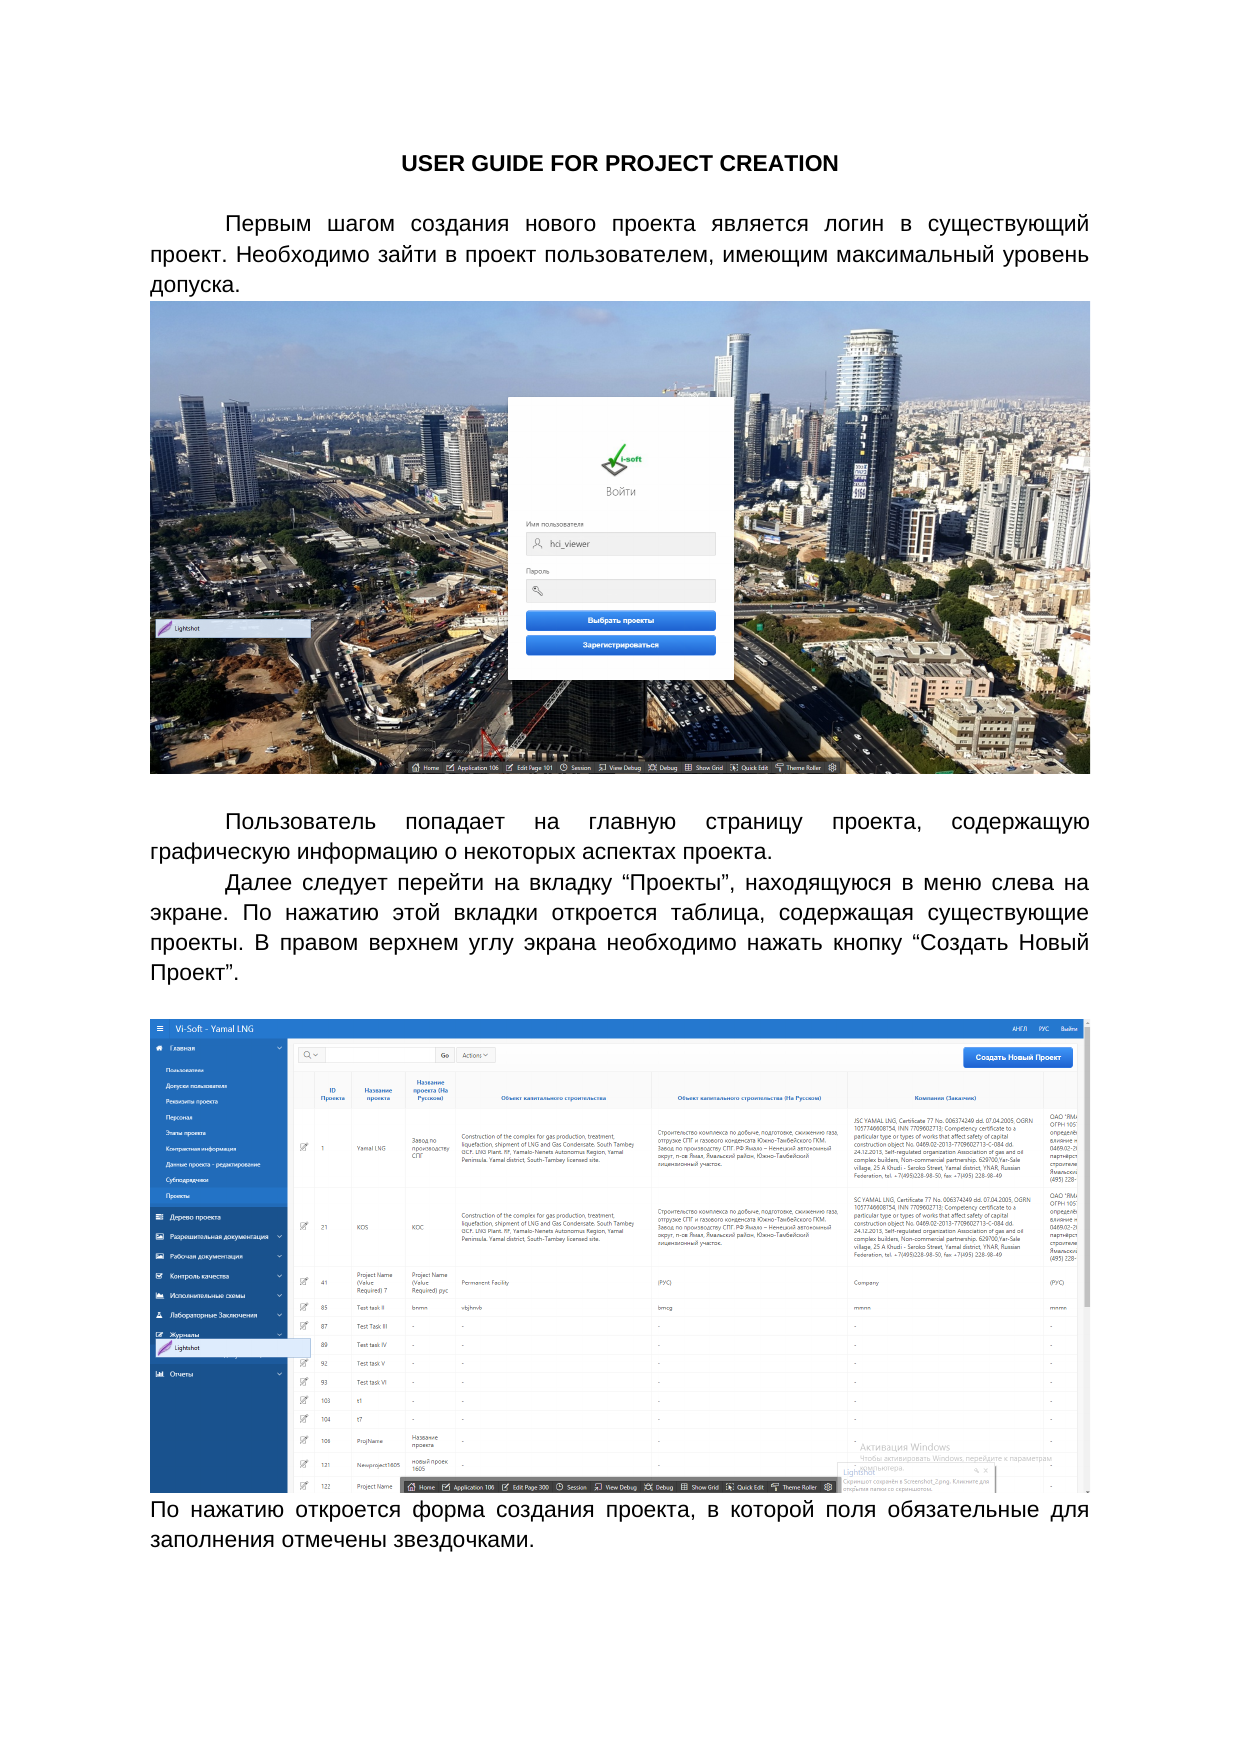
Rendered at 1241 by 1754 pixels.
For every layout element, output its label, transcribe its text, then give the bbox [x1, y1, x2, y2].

picture [150, 1019, 1091, 1493]
text Первым шагом создания нового проекта является логин в существующий проект. Необходимо зайти в проект пользователем, имеющим максимальный уровень допуска. [150, 210, 1090, 301]
text Пользователь попадает на главную страницу проекта, содержащую графическую информацию о некоторых аспектах проекта. [150, 808, 1090, 864]
text USER GUIDE FOR PROJECT CREATION [150, 150, 1090, 176]
picture [150, 301, 1091, 774]
text Далее следует перейти на вкладку “Проекты”, находящуюся в меню слева на экране. По нажатию этой вкладки откроется таблица, содержащая существующие проекты. В правом верхнем углу экрана необходимо нажать кнопку “Создать Новый Проект”. [150, 868, 1090, 985]
text По нажатию откроется форма создания проекта, в которой поля обязательные для заполнения отмечены звездочками. [150, 1496, 1090, 1553]
